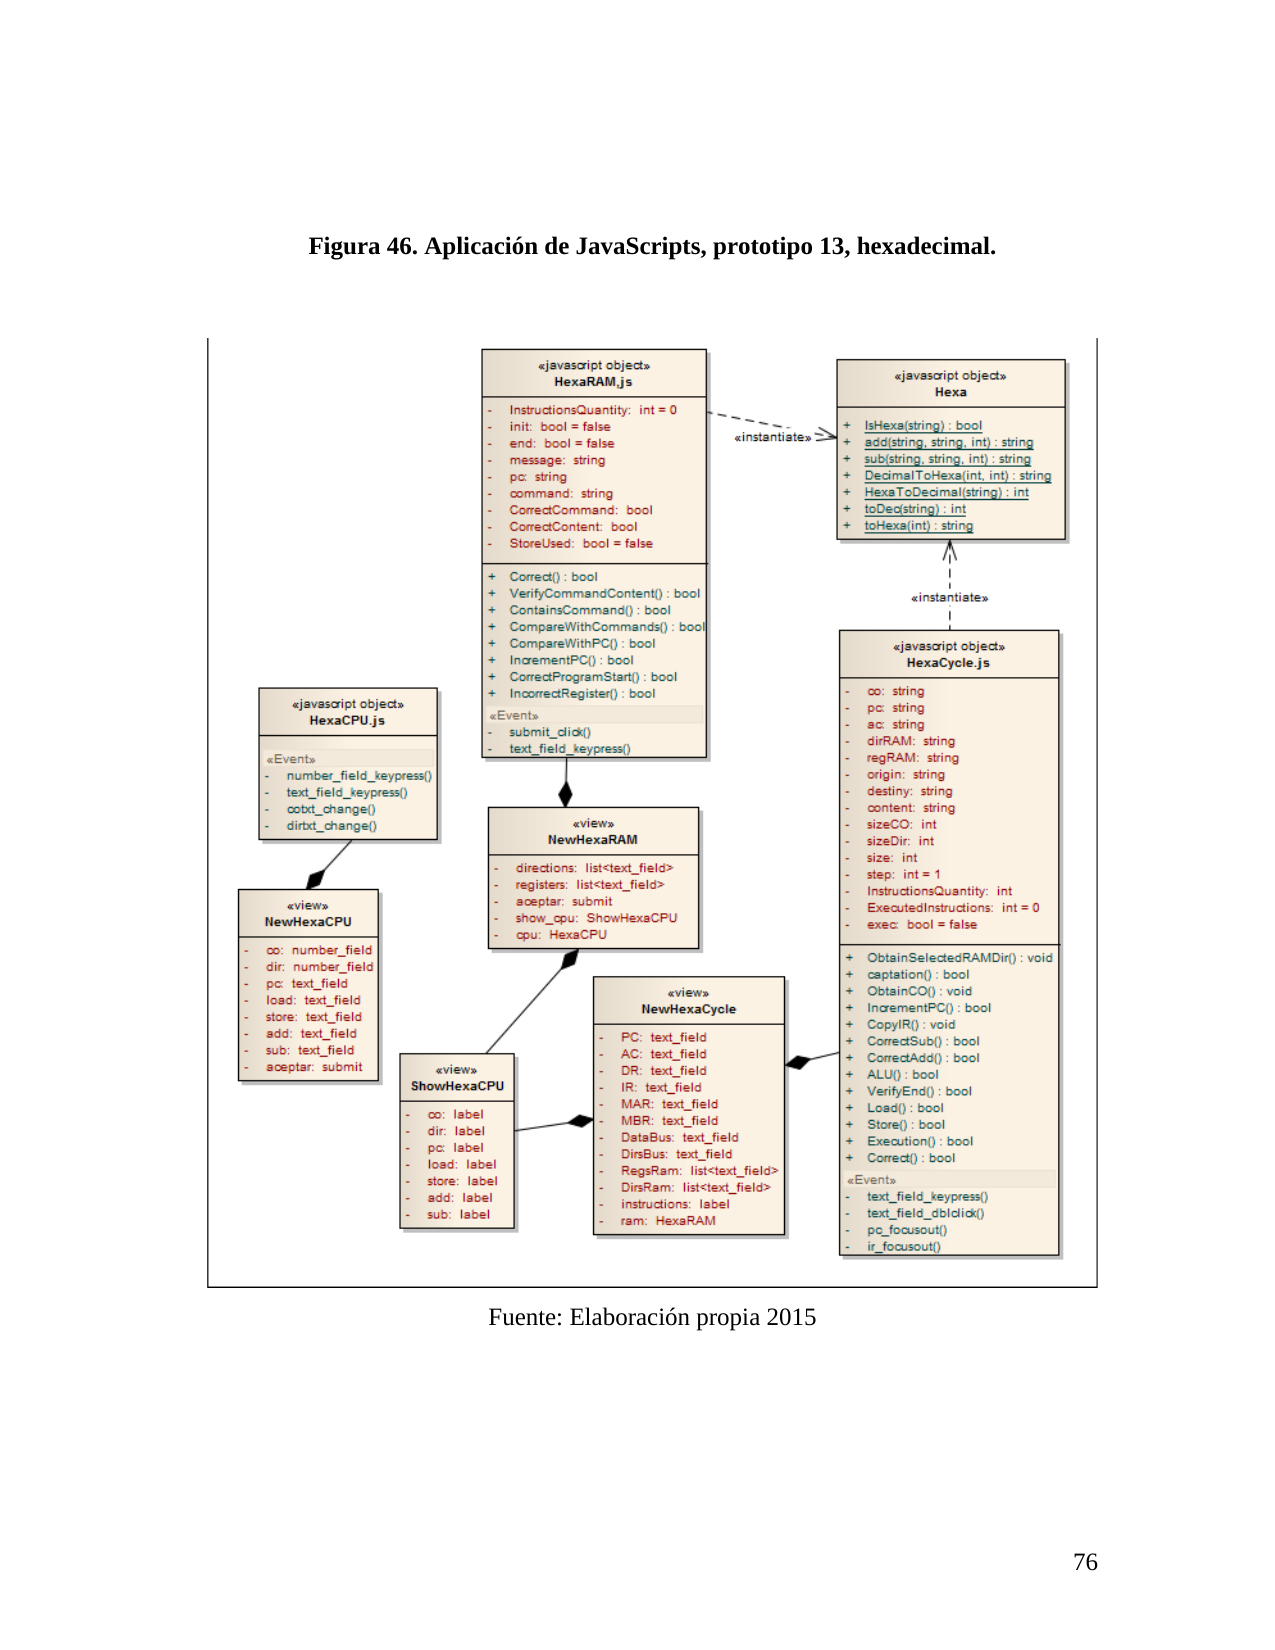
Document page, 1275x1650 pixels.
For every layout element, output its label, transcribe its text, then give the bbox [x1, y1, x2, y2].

picture [207, 338, 1098, 1288]
text Figura 46. Aplicación de JavaScripts, prototipo 13, hexadecimal. [207, 231, 1098, 260]
text Fuente: Elaboración propia 2015 [207, 1302, 1098, 1330]
